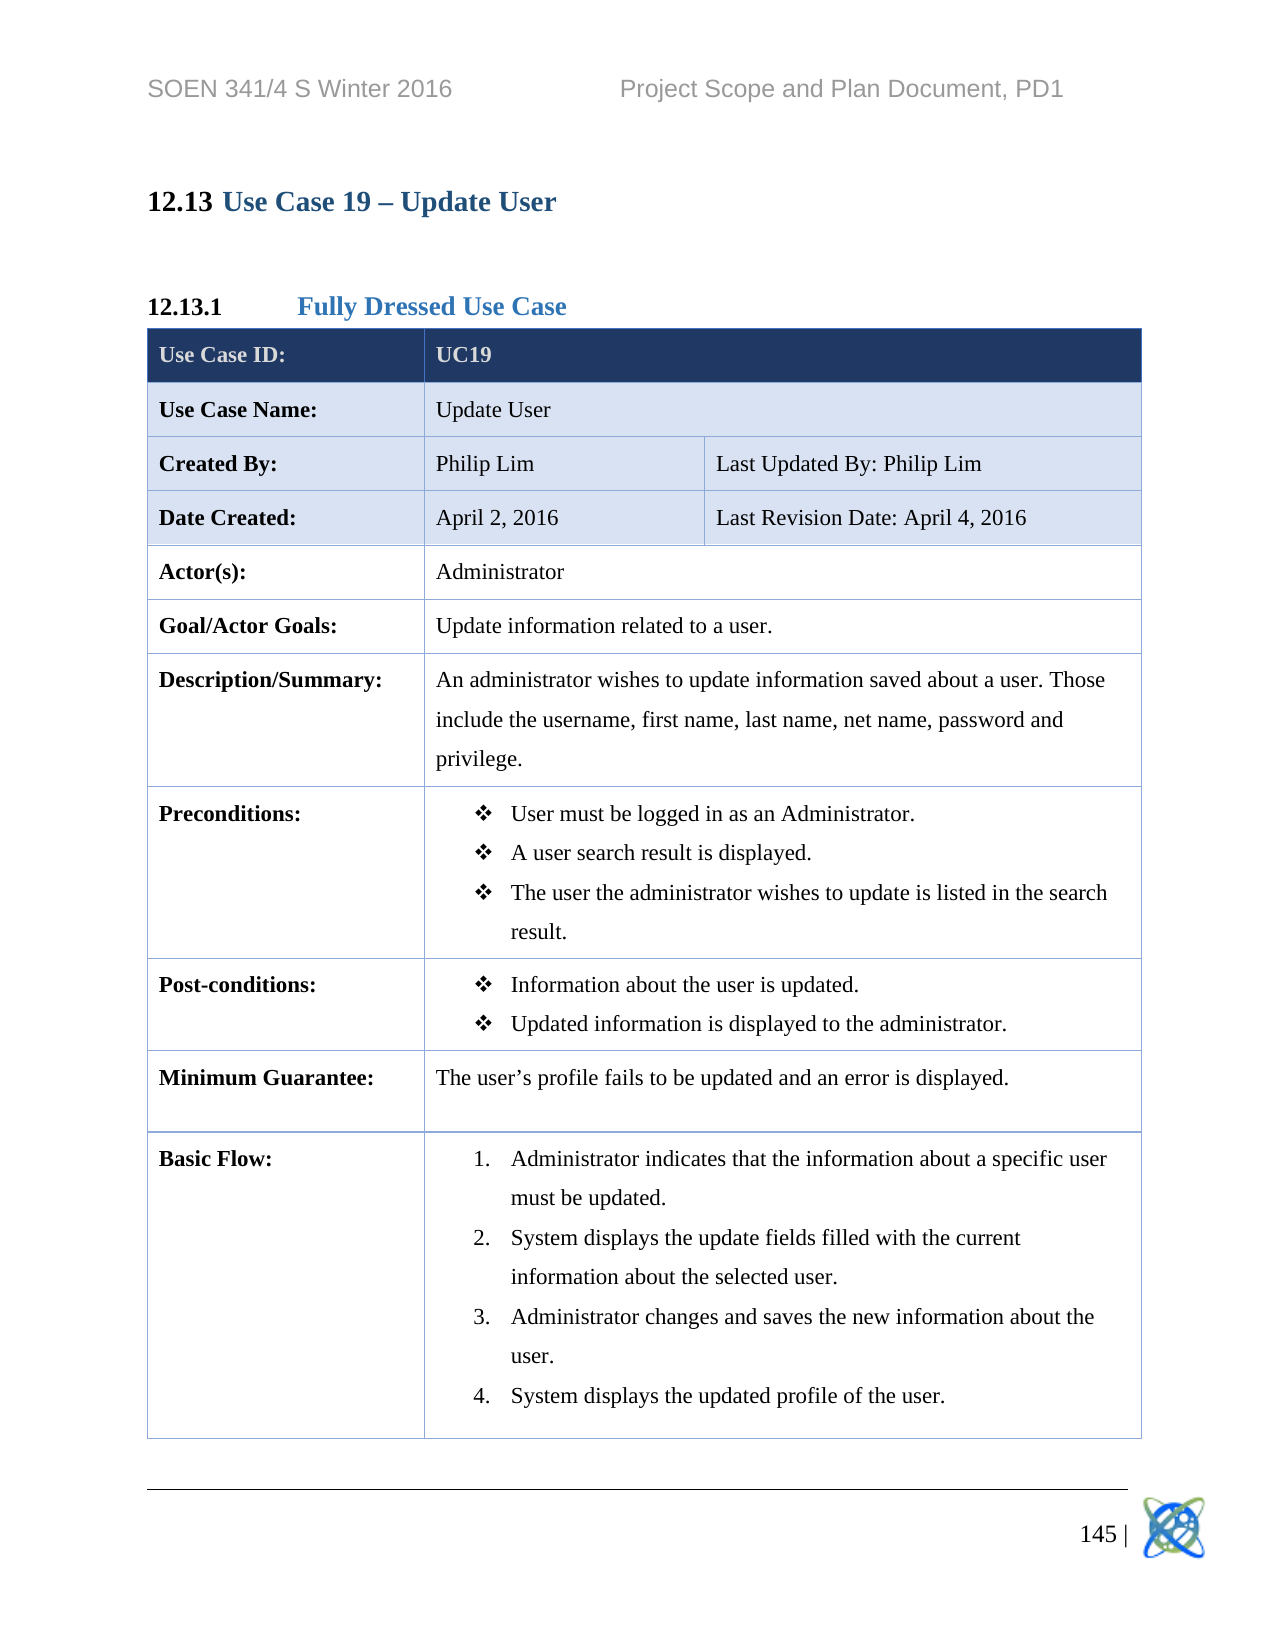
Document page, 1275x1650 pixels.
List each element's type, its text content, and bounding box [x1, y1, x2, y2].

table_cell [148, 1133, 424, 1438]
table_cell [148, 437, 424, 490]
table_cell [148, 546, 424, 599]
text Use Case 19 – Update User [147, 184, 1128, 218]
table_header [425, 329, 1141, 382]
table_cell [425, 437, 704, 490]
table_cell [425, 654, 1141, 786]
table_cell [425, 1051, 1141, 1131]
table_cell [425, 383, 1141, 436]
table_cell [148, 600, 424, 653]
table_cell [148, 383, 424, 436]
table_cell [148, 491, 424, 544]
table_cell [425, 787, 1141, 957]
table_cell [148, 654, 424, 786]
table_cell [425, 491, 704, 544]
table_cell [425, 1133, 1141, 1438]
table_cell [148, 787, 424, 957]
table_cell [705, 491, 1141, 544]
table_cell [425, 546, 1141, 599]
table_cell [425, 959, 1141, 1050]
picture [1123, 1490, 1224, 1566]
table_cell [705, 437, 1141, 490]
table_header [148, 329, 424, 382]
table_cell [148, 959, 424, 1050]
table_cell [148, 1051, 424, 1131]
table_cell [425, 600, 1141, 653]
text Fully Dressed Use Case [147, 291, 1128, 322]
